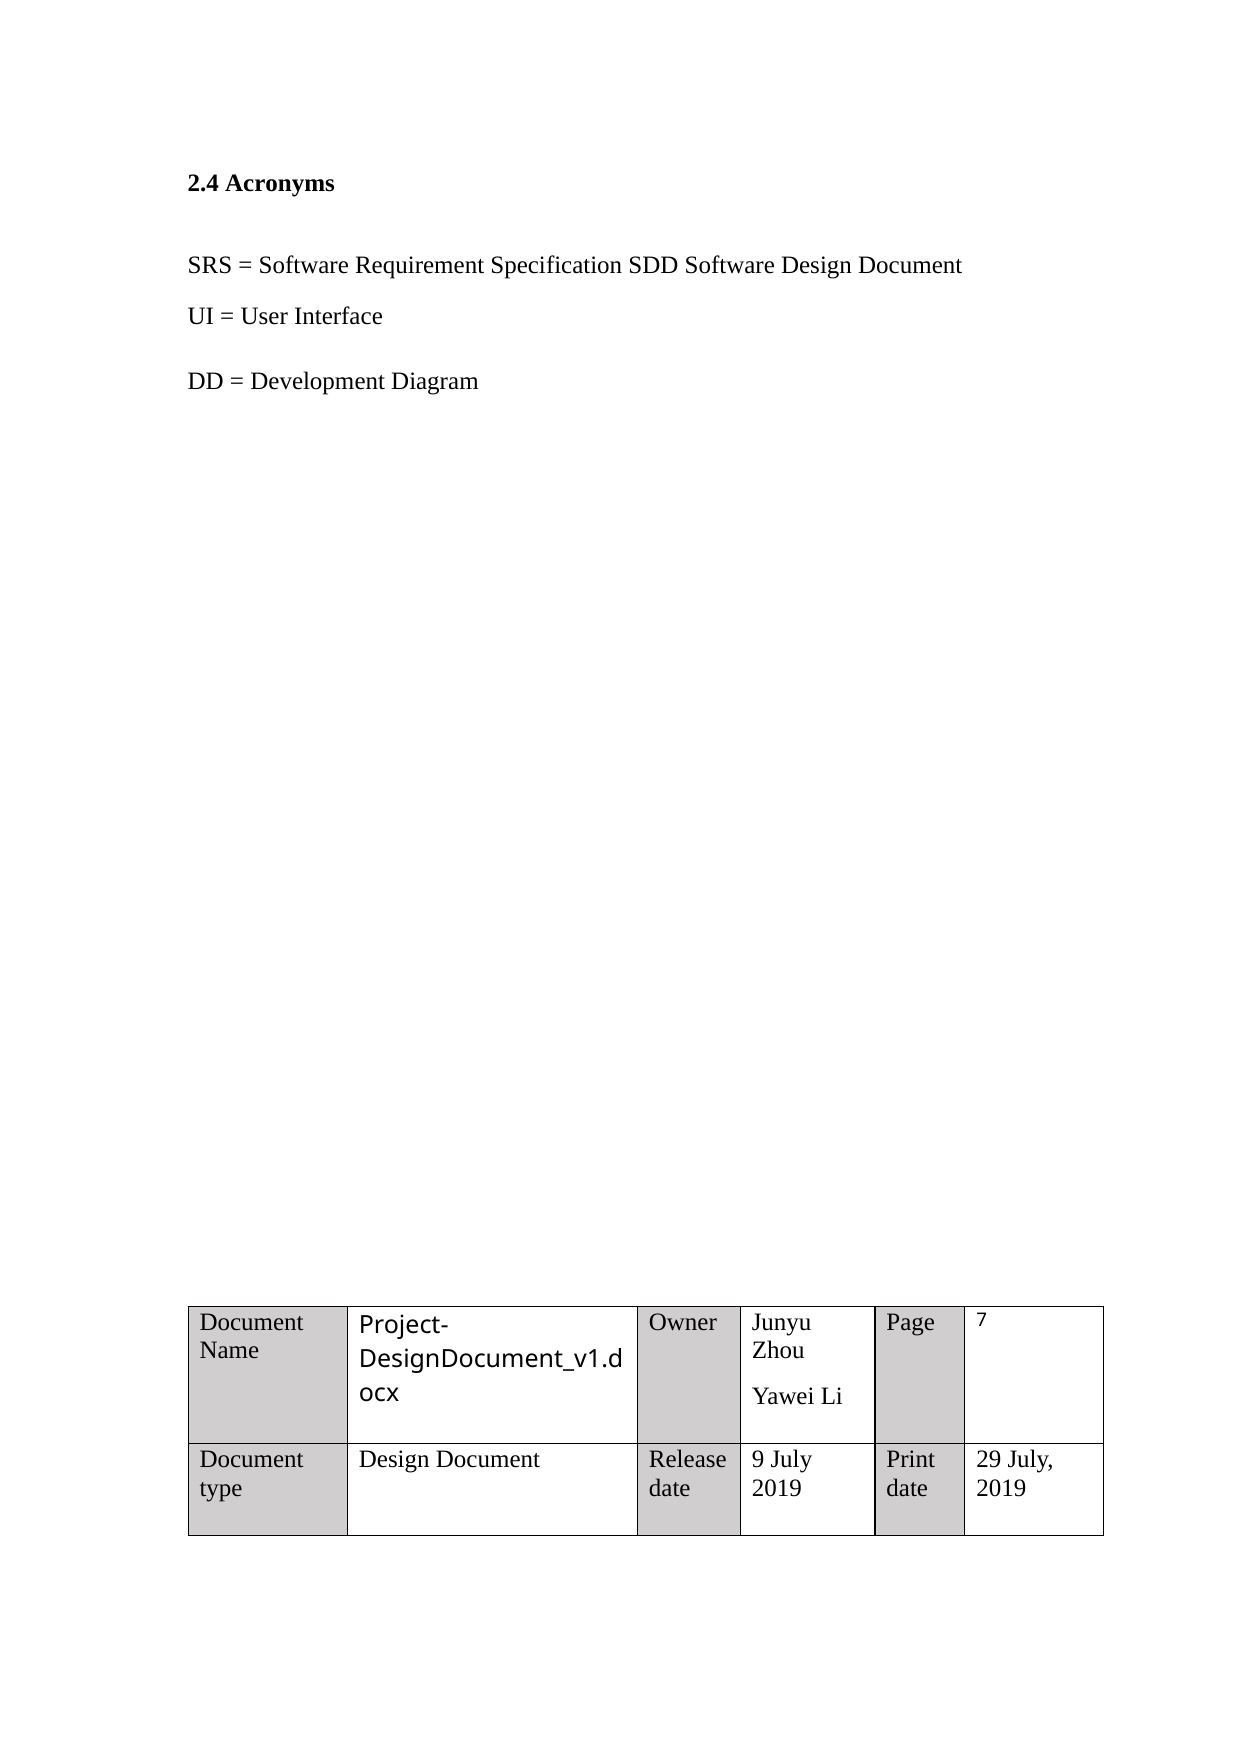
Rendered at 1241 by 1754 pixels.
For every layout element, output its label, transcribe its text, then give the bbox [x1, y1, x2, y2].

text DD = Development Diagram [187, 363, 1053, 397]
text SRS = Software Requirement Specification SDD Software Design Document UI = User Interface [187, 247, 1053, 332]
subtitle 2.4 Acronyms [187, 165, 1053, 199]
